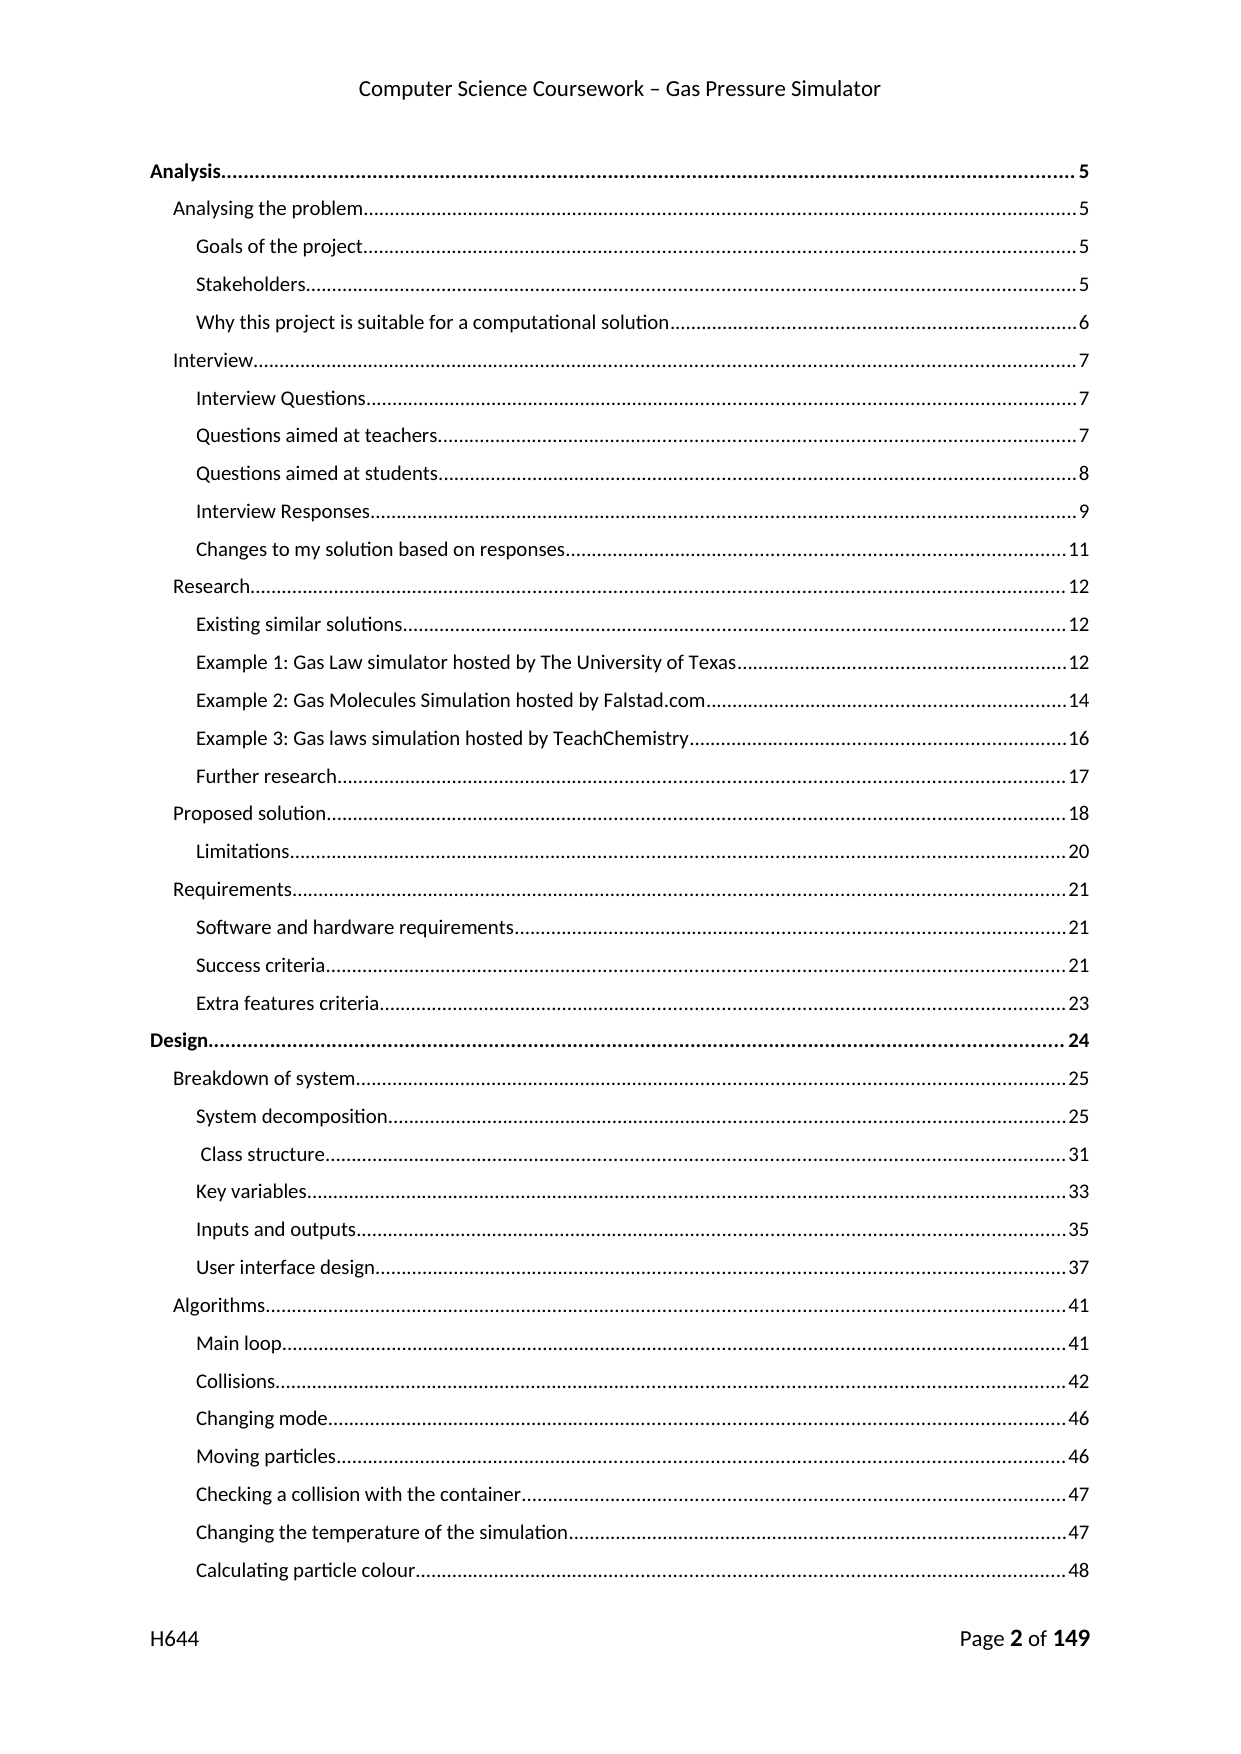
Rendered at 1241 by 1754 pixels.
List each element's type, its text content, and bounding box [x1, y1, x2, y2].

text Stakeholders 5 [196, 271, 1090, 297]
text Example 1: Gas Law simulator hosted by The University of Texas 12 [196, 649, 1090, 675]
text Checking a collision with the container 47 [196, 1481, 1090, 1507]
text Moving particles 46 [196, 1443, 1090, 1469]
text Main loop 41 [196, 1330, 1090, 1355]
text Key variables 33 [196, 1179, 1090, 1204]
text Requirements 21 [173, 876, 1090, 902]
text Changes to my solution based on responses 11 [196, 536, 1090, 561]
text Goals of the project 5 [196, 233, 1090, 259]
text Why this project is suitable for a computational solution 6 [196, 309, 1090, 334]
text Algorithms 41 [173, 1292, 1090, 1318]
text Software and hardware requirements 21 [196, 914, 1090, 939]
text Questions aimed at students. 8 [196, 460, 1090, 486]
text Extra features criteria 23 [196, 990, 1090, 1015]
text Further research 17 [196, 763, 1090, 788]
text Analysing the problem 5 [173, 196, 1090, 221]
text Interview 7 [173, 347, 1090, 372]
text Limitations 20 [196, 838, 1090, 864]
text Success criteria 21 [196, 952, 1090, 977]
text Interview Questions 7 [196, 385, 1090, 410]
text Class structure 31 [196, 1141, 1090, 1166]
text Questions aimed at teachers. 7 [196, 422, 1090, 448]
text System decomposition 25 [196, 1103, 1090, 1128]
text Breakdown of system 25 [173, 1065, 1090, 1091]
text Inputs and outputs 35 [196, 1217, 1090, 1242]
text Example 2: Gas Molecules Simulation hosted by Falstad.com 14 [196, 687, 1090, 713]
text Example 3: Gas laws simulation hosted by TeachChemistry 16 [196, 725, 1090, 750]
text Changing mode 46 [196, 1406, 1090, 1431]
text Calculating particle colour 48 [196, 1557, 1090, 1582]
text Design 24 [150, 1027, 1090, 1053]
text Research 12 [173, 574, 1090, 599]
text Existing similar solutions 12 [196, 612, 1090, 637]
text User interface design 37 [196, 1254, 1090, 1280]
text Analysis 5 [150, 158, 1090, 183]
text Collisions 42 [196, 1368, 1090, 1393]
text Changing the temperature of the simulation 47 [196, 1519, 1090, 1544]
text Interview Responses 9 [196, 498, 1090, 523]
text Proposed solution 18 [173, 801, 1090, 826]
